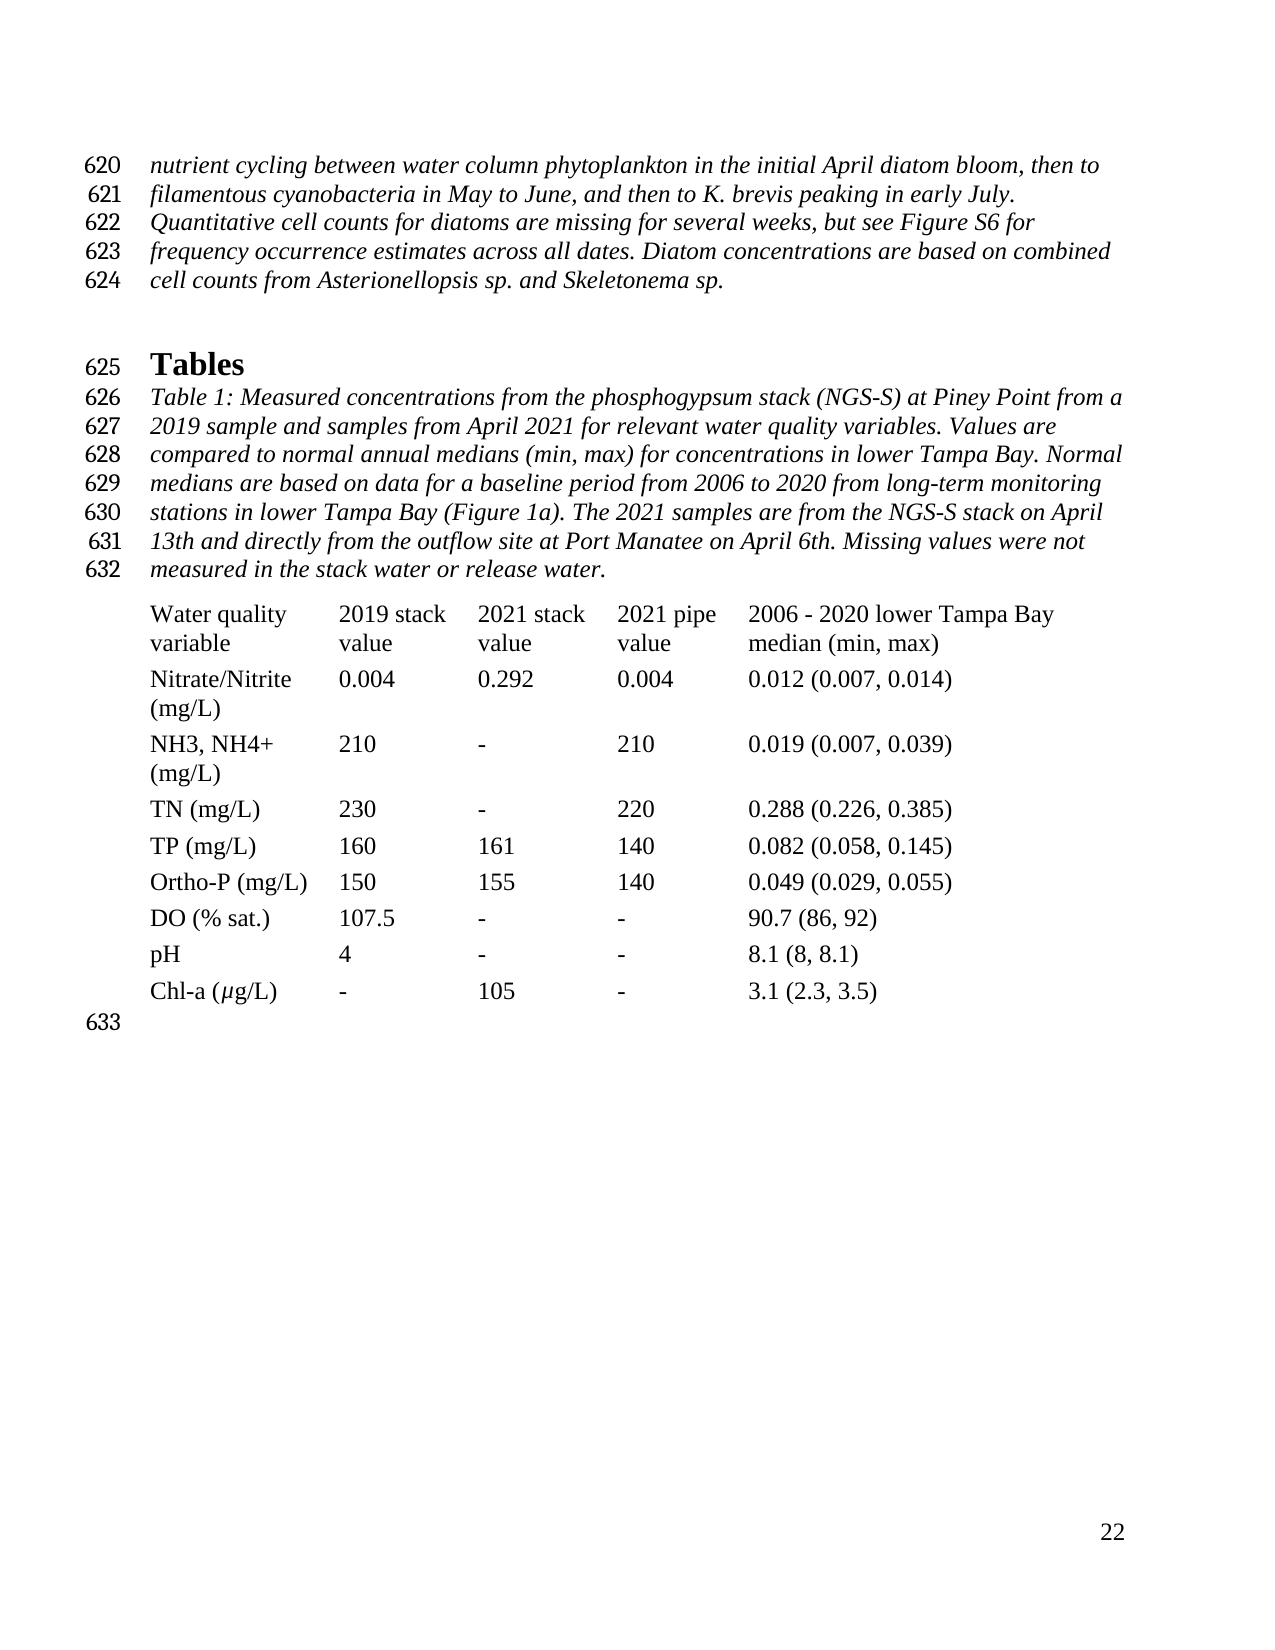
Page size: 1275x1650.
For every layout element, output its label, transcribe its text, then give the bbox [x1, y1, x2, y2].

table_cell 105 [466, 972, 606, 1008]
table_cell 155 [466, 863, 606, 899]
table_cell 220 [606, 791, 737, 827]
table_cell - [466, 791, 606, 827]
table_header 2019 stack value [327, 596, 466, 661]
table_cell 0.012 (0.007, 0.014) [737, 661, 1114, 726]
table_cell - [606, 972, 737, 1008]
table_header Water quality variable [139, 596, 327, 661]
table_cell Chl-a (g/L) [139, 972, 327, 1008]
table_cell 150 [327, 863, 466, 899]
table_cell - [466, 900, 606, 936]
table_cell NH3, NH4+ (mg/L) [139, 726, 327, 791]
table_cell 0.004 [327, 661, 466, 726]
table_cell 107.5 [327, 900, 466, 936]
table_cell 140 [606, 863, 737, 899]
table_cell 140 [606, 827, 737, 863]
table_cell pH [139, 936, 327, 972]
table_cell - [606, 900, 737, 936]
table_cell 90.7 (86, 92) [737, 900, 1114, 936]
table_cell 160 [327, 827, 466, 863]
table_header 2021 stack value [466, 596, 606, 661]
table_cell 8.1 (8, 8.1) [737, 936, 1114, 972]
table_cell Ortho-P (mg/L) [139, 863, 327, 899]
table_cell 0.082 (0.058, 0.145) [737, 827, 1114, 863]
table_cell DO (% sat.) [139, 900, 327, 936]
table_cell 4 [327, 936, 466, 972]
table_header 2006 - 2020 lower Tampa Bay median (min, max) [737, 596, 1114, 661]
table_cell 210 [327, 726, 466, 791]
table_cell 210 [606, 726, 737, 791]
table_cell - [327, 972, 466, 1008]
table_cell 230 [327, 791, 466, 827]
table_cell 161 [466, 827, 606, 863]
subtitle Tables [150, 344, 1125, 382]
table_cell Nitrate/Nitrite (mg/L) [139, 661, 327, 726]
table_cell - [606, 936, 737, 972]
table_header 2021 pipe value [606, 596, 737, 661]
table_cell - [466, 936, 606, 972]
table_cell 0.019 (0.007, 0.039) [737, 726, 1114, 791]
table_cell 0.288 (0.226, 0.385) [737, 791, 1114, 827]
table_cell - [466, 726, 606, 791]
table_cell TP (mg/L) [139, 827, 327, 863]
text Table 1: Measured concentrations from the phosphogypsum stack (NGS-S) at Piney Point from a 2019 sample and samples from April 2021 for relevant water quality variables. Values are compared to normal annual medians (min, max) for concentrations in lower Tampa Bay. Normal medians are based on data for a baseline period from 2006 to 2020 from long-term monitoring stations in lower Tampa Bay (Figure 1a). The 2021 samples are from the NGS-S stack on April 13th and directly from the outflow site at Port Manatee on April 6th. Missing values were not measured in the stack water or release water. [150, 382, 1125, 583]
table_cell TN (mg/L) [139, 791, 327, 827]
table_cell 3.1 (2.3, 3.5) [737, 972, 1114, 1008]
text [150, 150, 1125, 294]
table_cell 0.292 [466, 661, 606, 726]
table_cell 0.049 (0.029, 0.055) [737, 863, 1114, 899]
table_cell 0.004 [606, 661, 737, 726]
